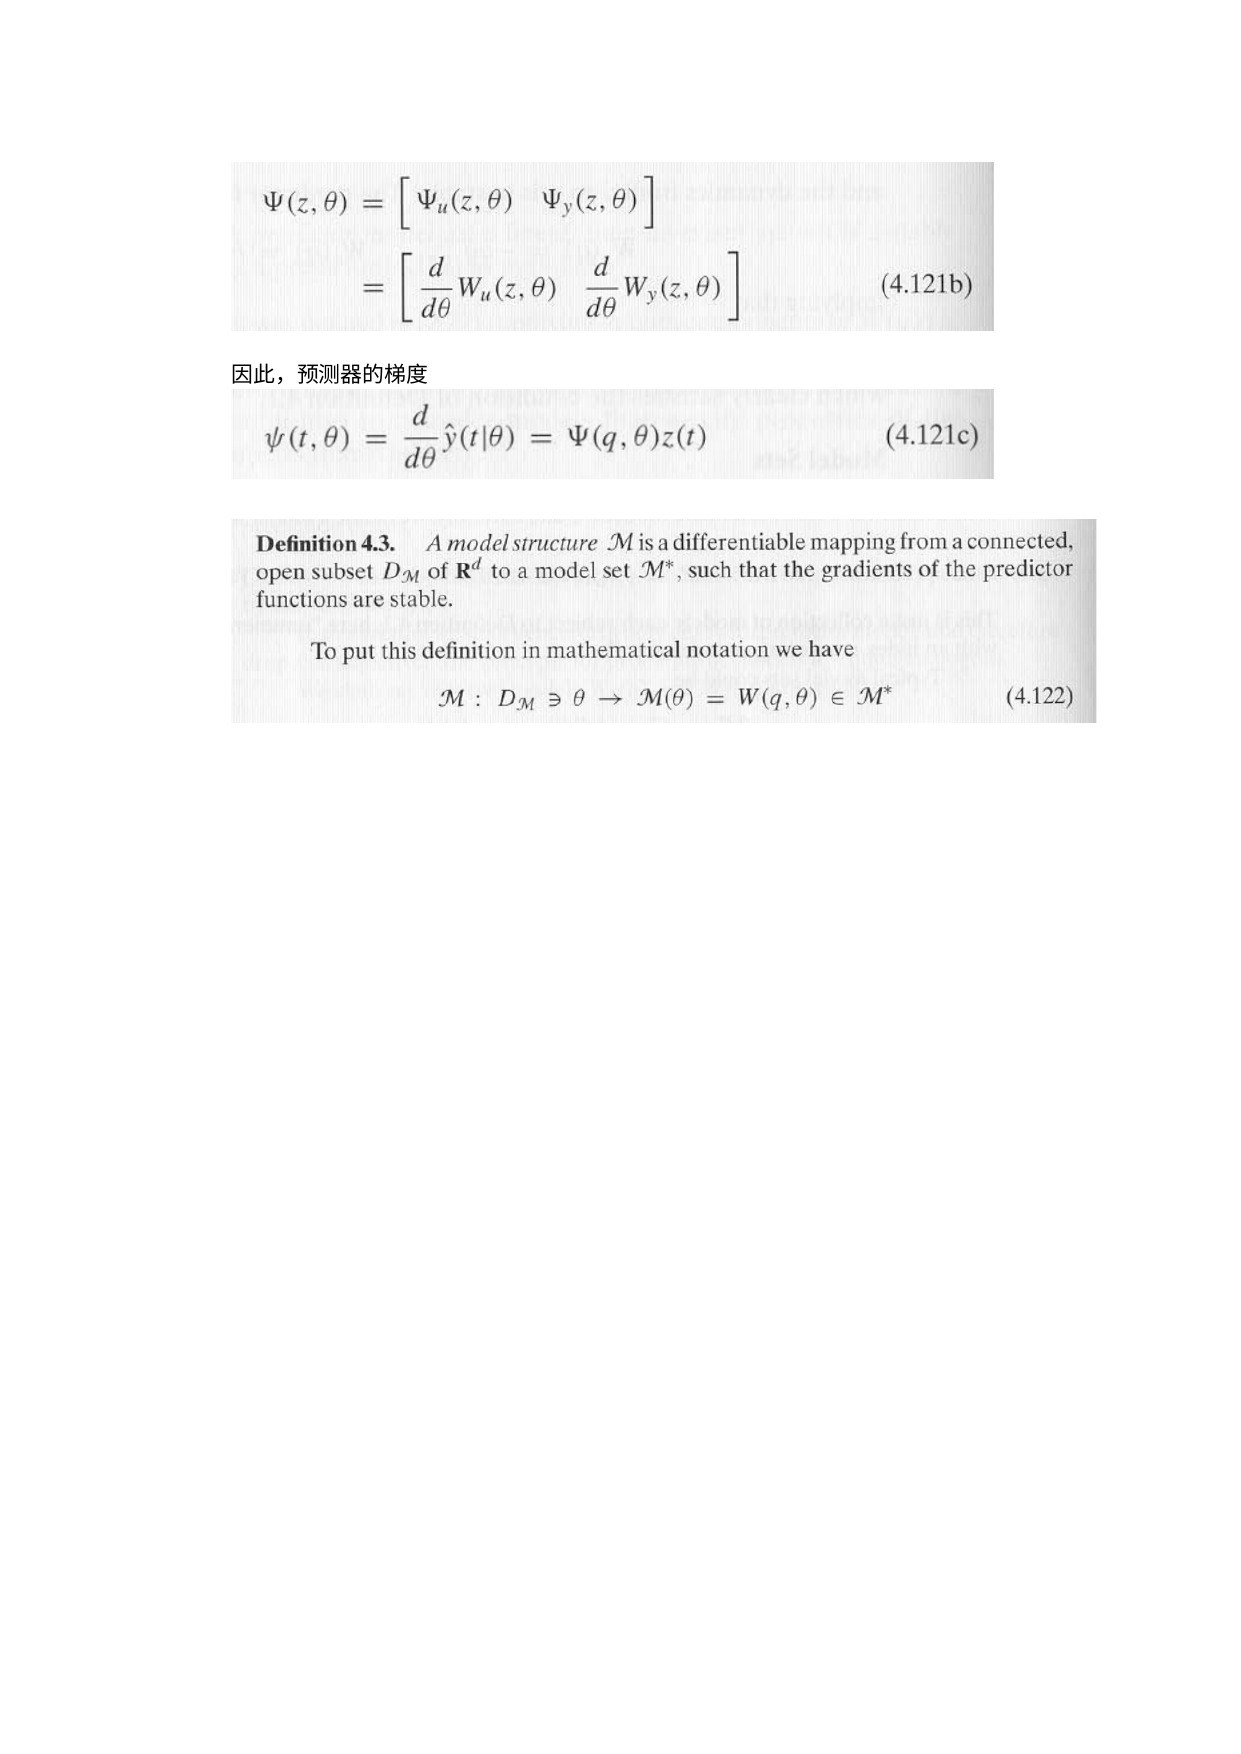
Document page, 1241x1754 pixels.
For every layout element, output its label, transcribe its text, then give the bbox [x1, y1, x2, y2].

picture [231, 519, 1097, 723]
picture [231, 162, 994, 331]
picture [231, 389, 994, 479]
text 因此，预测器的梯度 [187, 357, 1053, 389]
